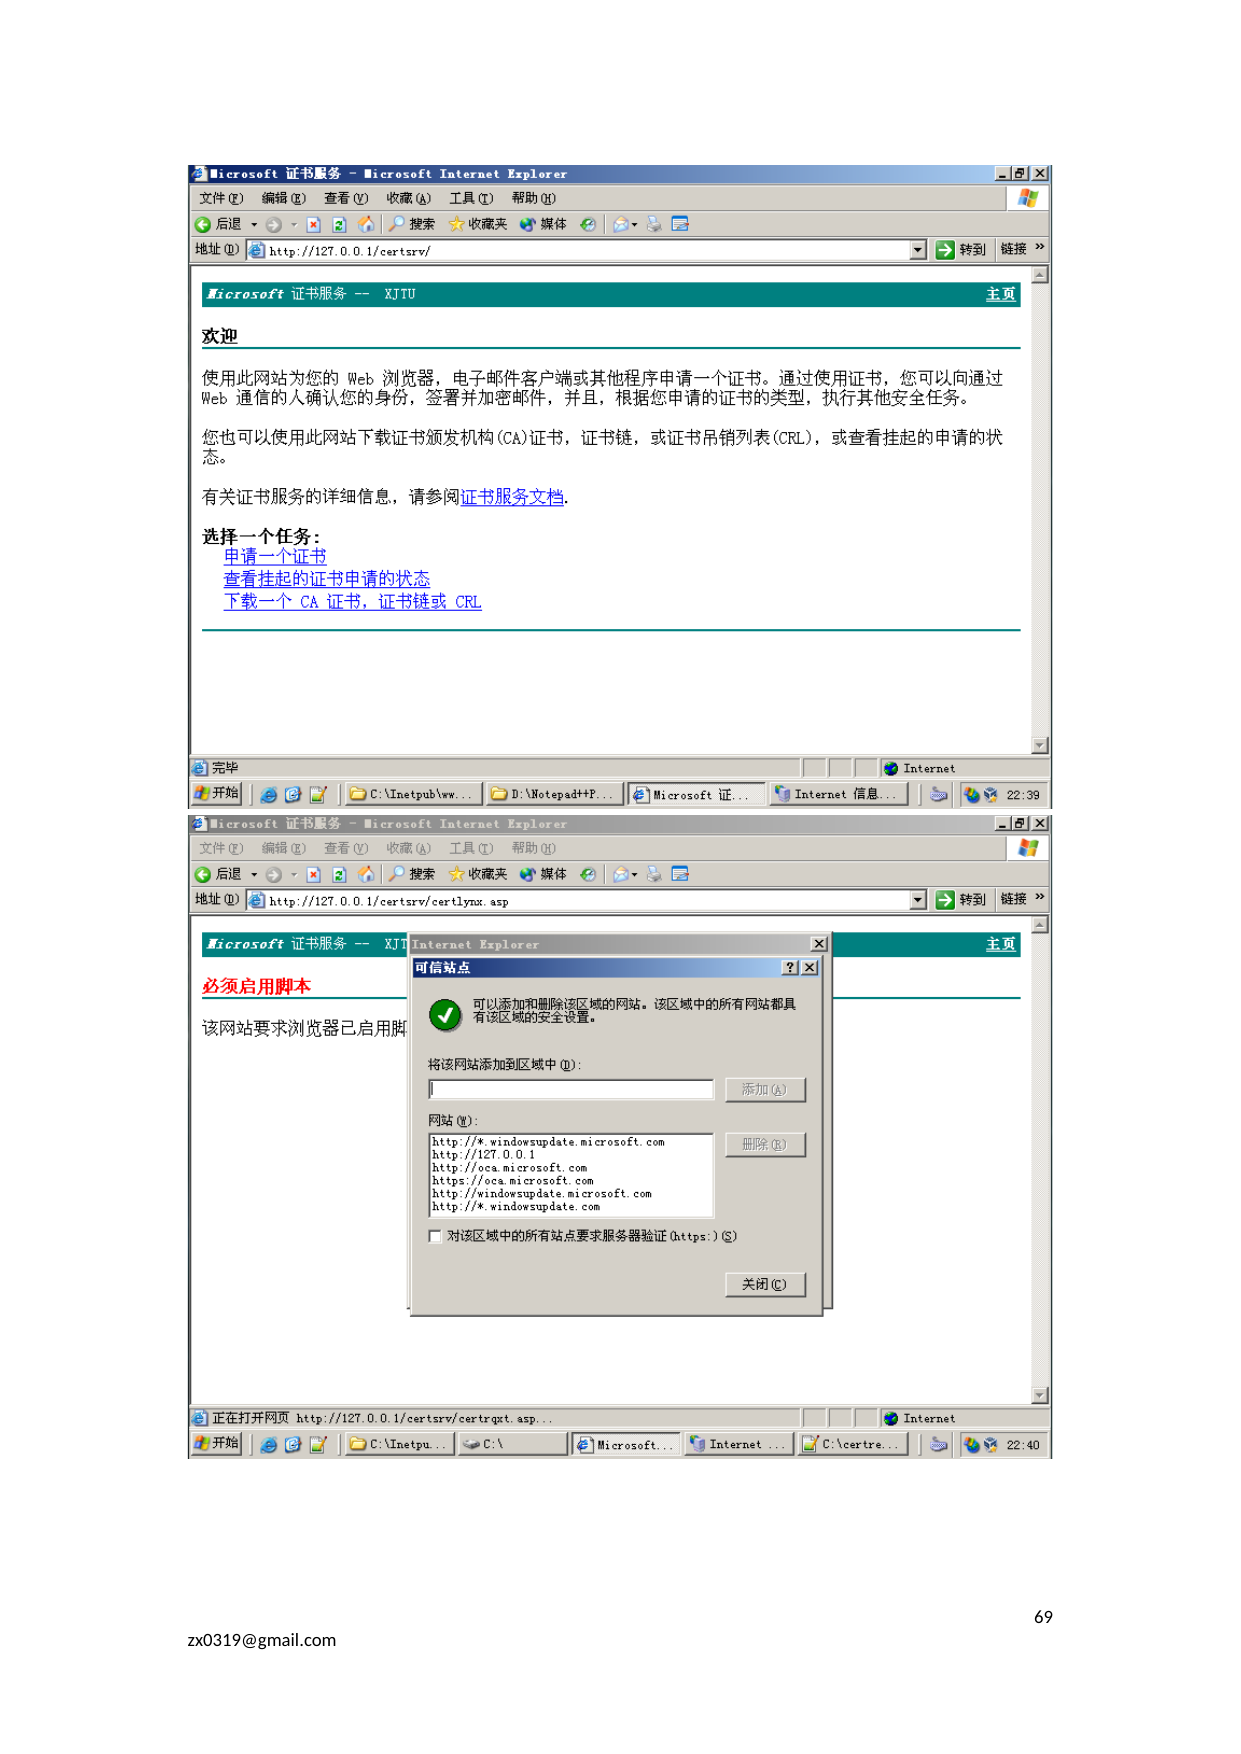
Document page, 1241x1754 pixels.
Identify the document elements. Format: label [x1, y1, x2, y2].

picture [187, 165, 1053, 809]
picture [187, 815, 1053, 1459]
